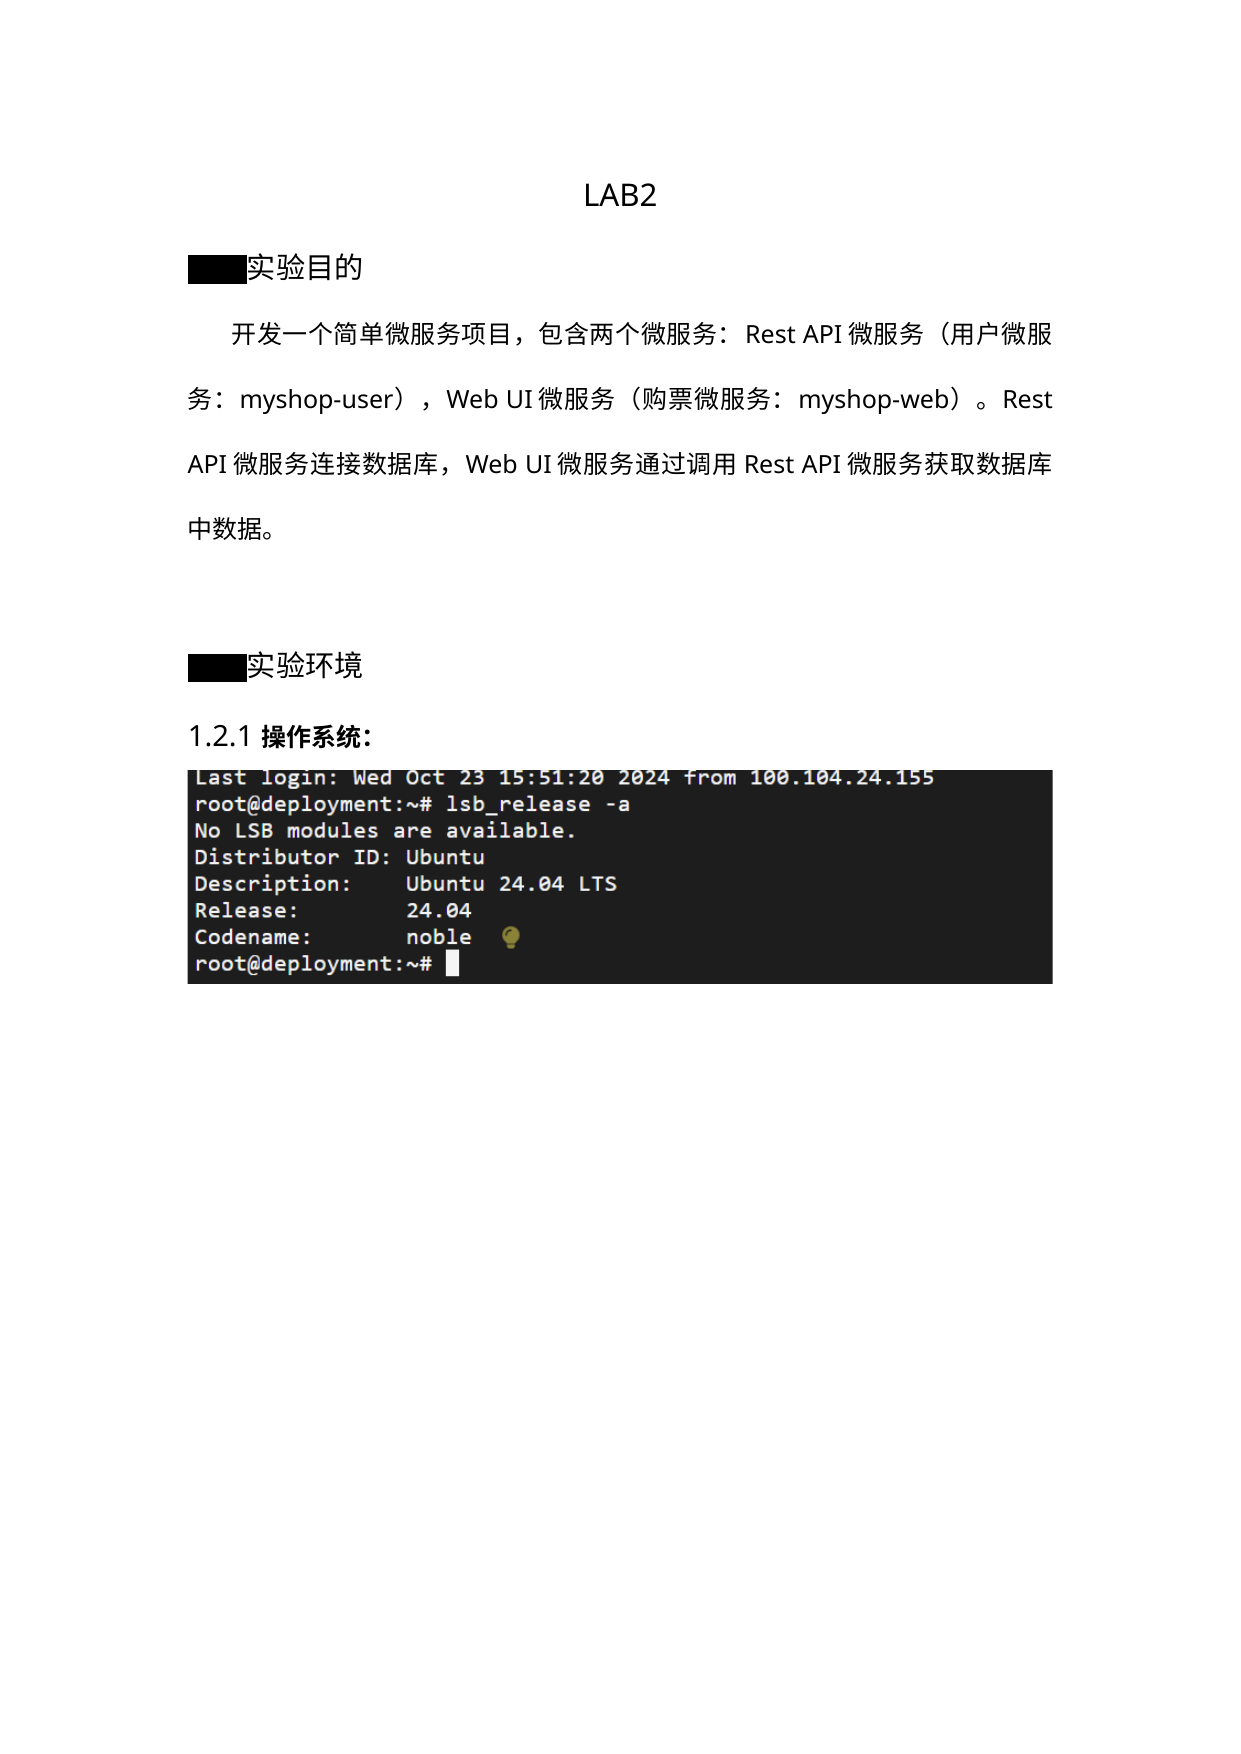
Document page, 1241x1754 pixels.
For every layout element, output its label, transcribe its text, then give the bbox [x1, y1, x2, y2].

subtitle 操作系统： [188, 703, 1053, 768]
subtitle 实验环境 [188, 632, 1053, 697]
subtitle 实验目的 [188, 233, 1053, 298]
text 开发一个简单微服务项目，包含两个微服务：Rest API微服务（用户微服务：myshop-user），Web UI微服务（购票微服务：myshop-web）。Rest API微服务连接数据库，Web UI微服务通过调用Rest API微服务获取数据库中数据。 [187, 300, 1053, 560]
text LAB2 [187, 162, 1053, 227]
picture [187, 770, 1053, 984]
